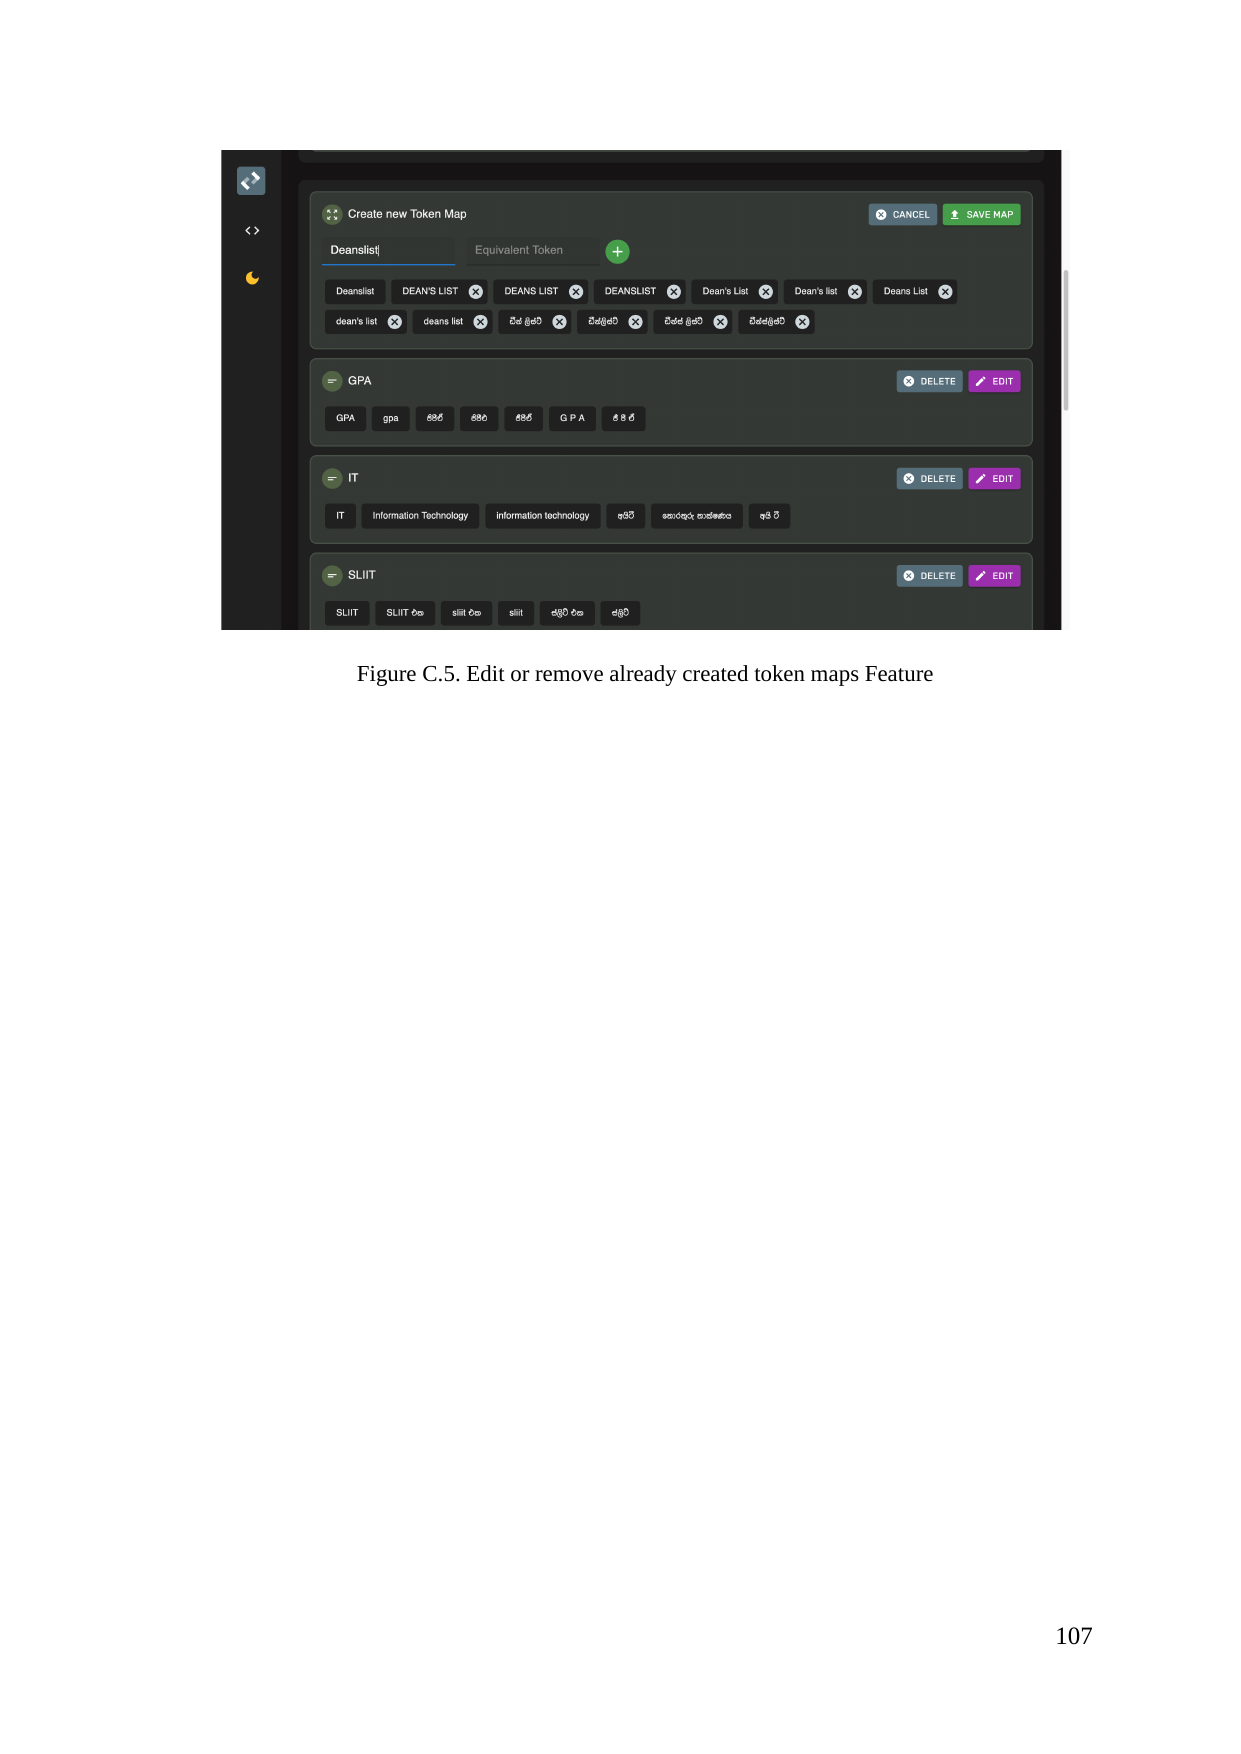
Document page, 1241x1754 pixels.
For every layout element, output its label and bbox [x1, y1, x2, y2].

picture [221, 150, 1070, 630]
